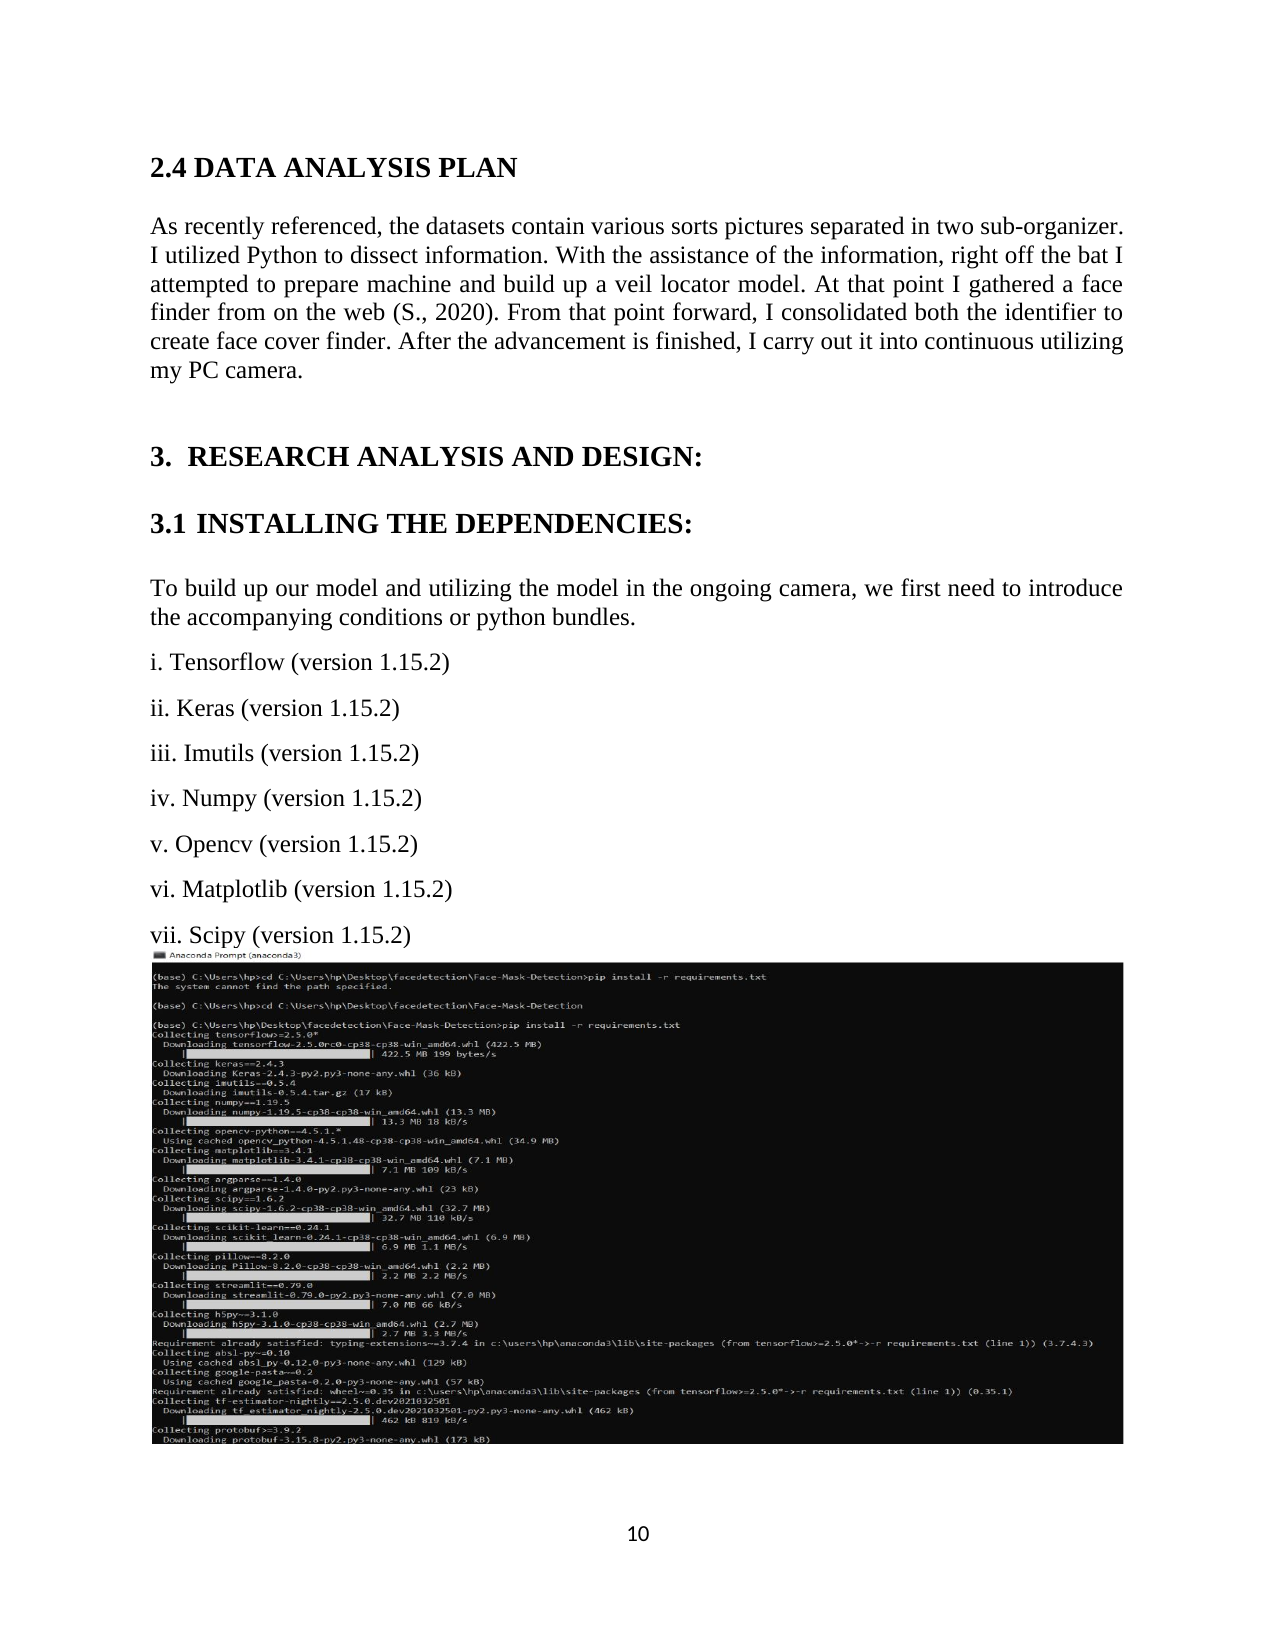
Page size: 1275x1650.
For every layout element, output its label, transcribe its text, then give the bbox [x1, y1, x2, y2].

text vi. Matplotlib (version 1.15.2) [150, 874, 1125, 903]
picture [150, 948, 1124, 1444]
text ii. Keras (version 1.15.2) [150, 693, 1125, 721]
text iii. Imutils (version 1.15.2) [150, 738, 1125, 767]
list RESEARCH ANALYSIS AND DESIGN: [150, 439, 1125, 472]
text 2.4 DATA ANALYSIS PLAN [150, 150, 1125, 183]
text vii. Scipy (version 1.15.2) [150, 920, 1125, 948]
list INSTALLING THE DEPENDENCIES: [150, 506, 1125, 539]
text As recently referenced, the datasets contain various sorts pictures separated in two sub-organizer. I utilized Python to dissect information. With the assistance of the information, right off the bat I attempted to prepare machine and build up a veil locator model. At that point I gathered a face finder from on the web (S., 2020). From that point forward, I consolidated both the identifier to create face cover finder. After the advancement is finished, I carry out it into continuous utilizing my PC camera. [150, 211, 1125, 384]
text i. Tensorflow (version 1.15.2) [150, 647, 1125, 676]
text To build up our model and utilizing the model in the ongoing camera, we first need to introduce the accompanying conditions or python bundles. [150, 573, 1125, 631]
text iv. Numpy (version 1.15.2) [150, 783, 1125, 812]
text v. Opencv (version 1.15.2) [150, 829, 1125, 858]
